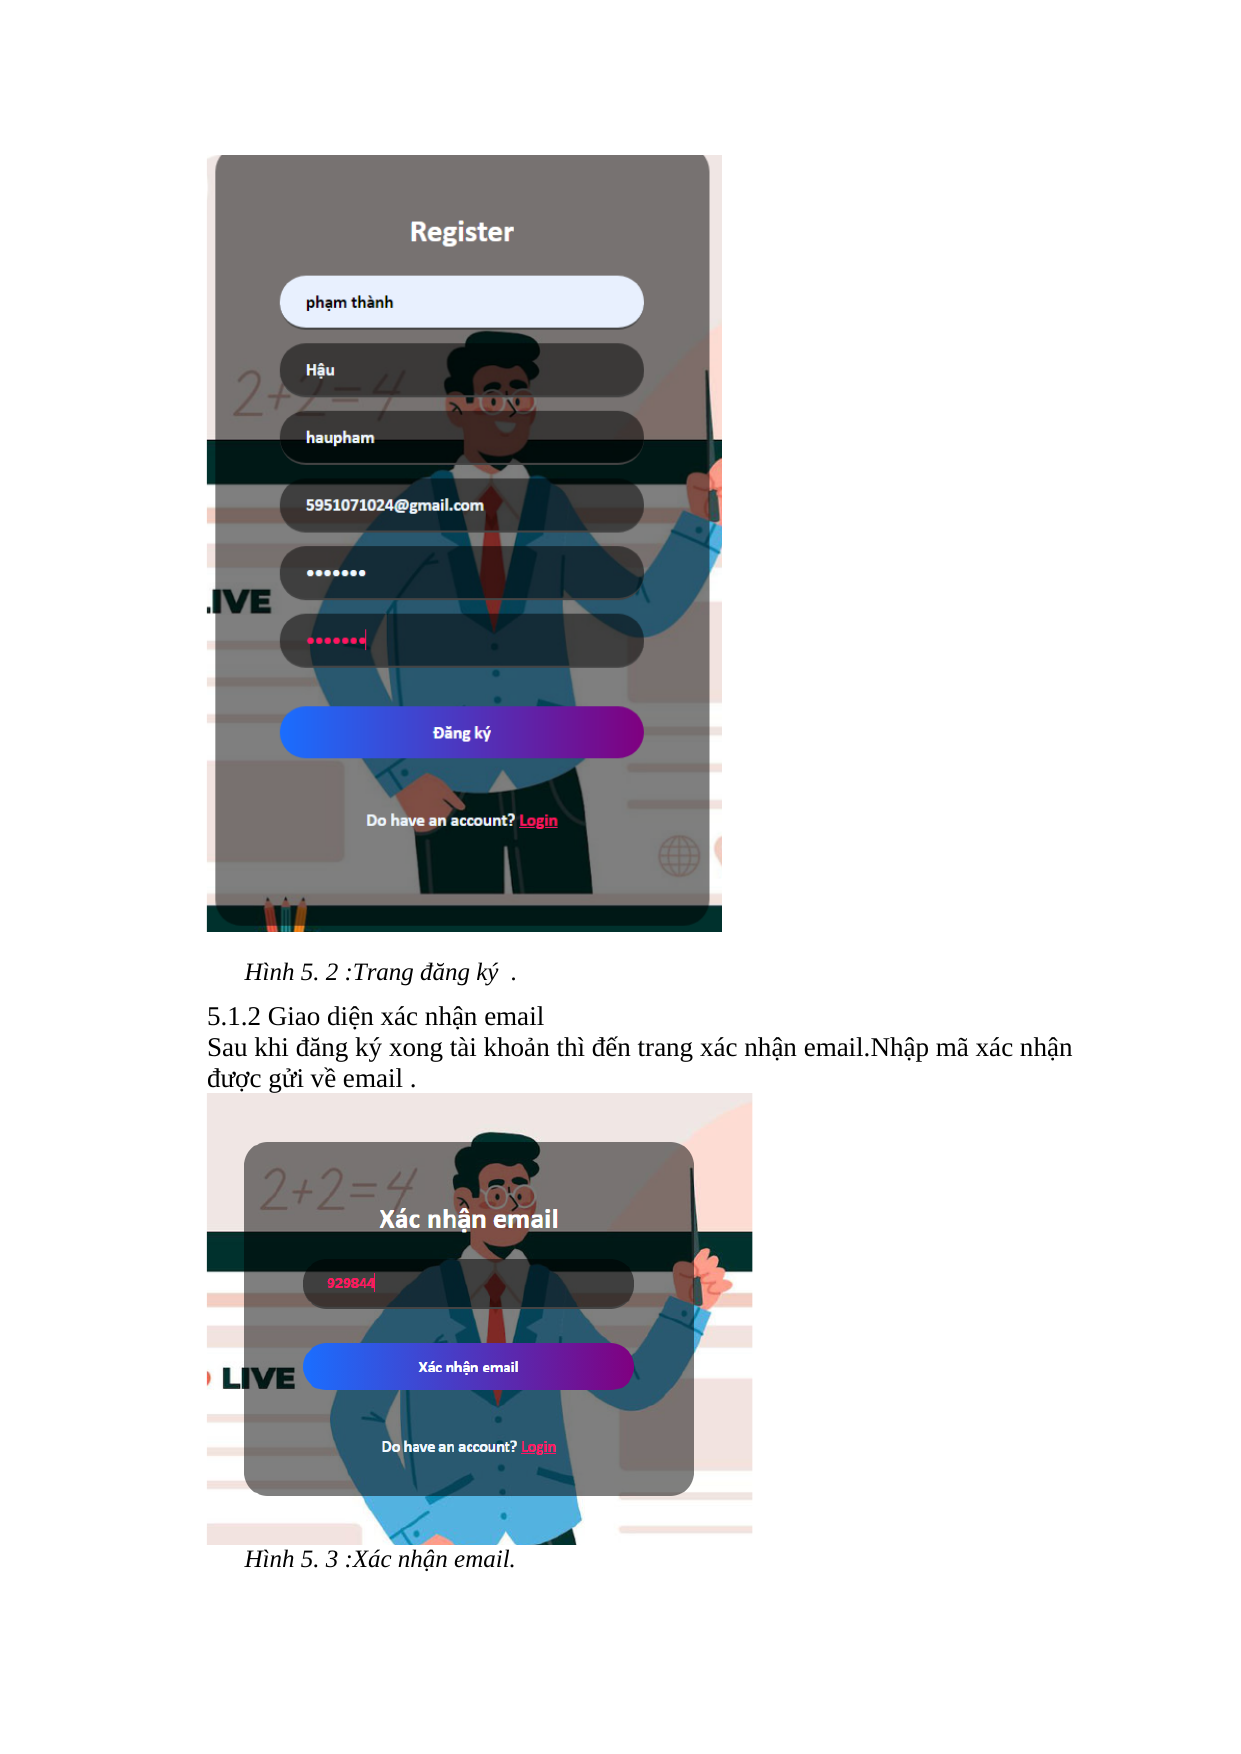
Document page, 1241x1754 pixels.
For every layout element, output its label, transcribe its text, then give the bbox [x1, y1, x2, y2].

text Sau khi đăng ký xong tài khoản thì đến trang xác nhận email.Nhập mã xác nhận được gửi về email . [207, 1031, 1122, 1093]
text Hình 5. 2 :Trang đăng ký . [244, 957, 1122, 985]
picture [206, 1093, 753, 1545]
text Hình 5. 3 :Xác nhận email. [244, 1544, 1122, 1573]
picture [206, 155, 722, 932]
text 5.1.2 Giao diện xác nhận email [207, 1000, 1122, 1031]
